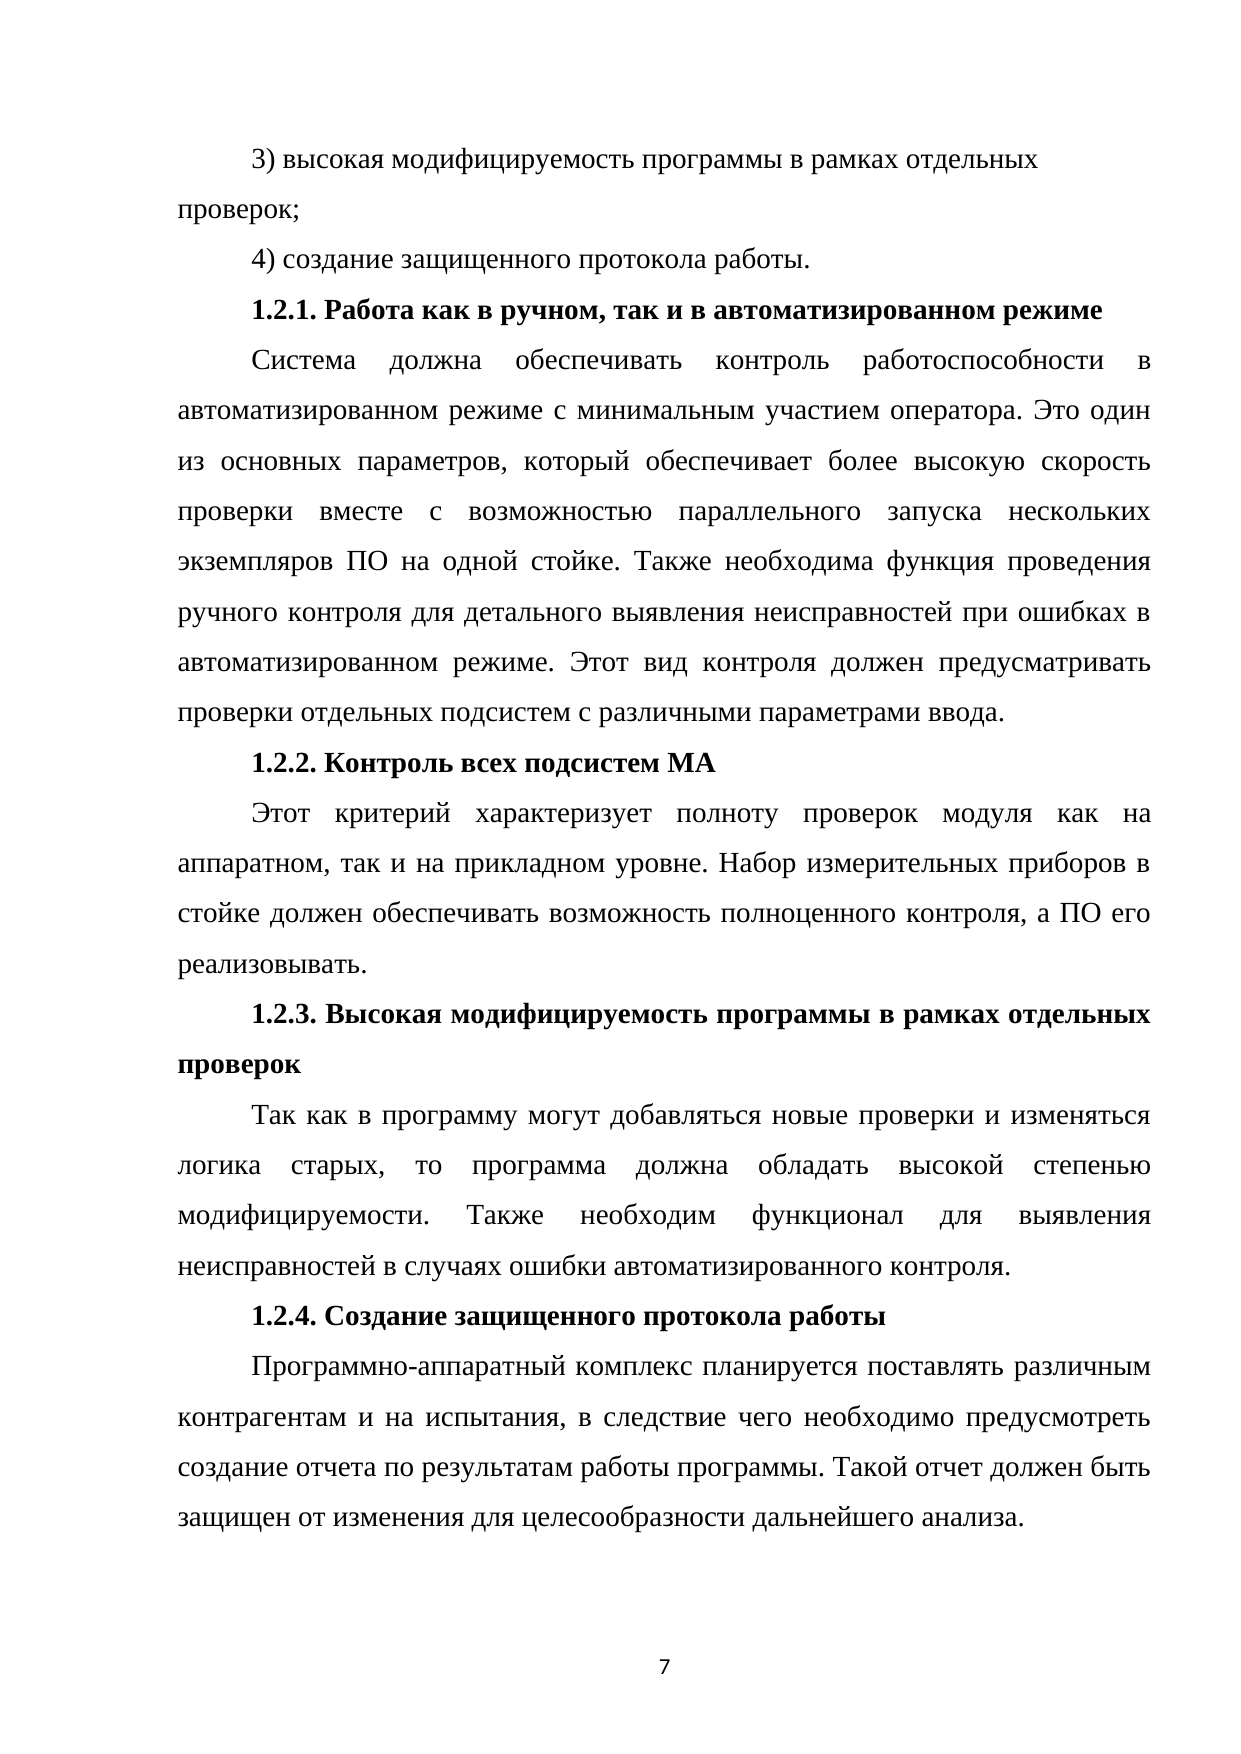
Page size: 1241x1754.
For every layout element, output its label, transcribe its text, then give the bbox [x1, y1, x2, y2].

text Так как в программу могут добавляться новые проверки и изменяться логика старых, то программа должна обладать высокой степенью модифицируемости. Также необходим функционал для выявления неисправностей в случаях ошибки автоматизированного контроля. [177, 1097, 1152, 1281]
text 1.2.4. Создание защищенного протокола работы [177, 1298, 1152, 1332]
text 4) создание защищенного протокола работы. [177, 242, 1152, 275]
text 3) высокая модифицируемость программы в рамках отдельных проверок; [177, 141, 1152, 225]
text 1.2.2. Контроль всех подсистем МА [177, 745, 1152, 778]
text Этот критерий характеризует полноту проверок модуля как на аппаратном, так и на прикладном уровне. Набор измерительных приборов в стойке должен обеспечивать возможность полноценного контроля, а ПО его реализовывать. [177, 795, 1152, 979]
text 1.2.1. Работа как в ручном, так и в автоматизированном режиме [177, 292, 1152, 325]
text Система должна обеспечивать контроль работоспособности в автоматизированном режиме с минимальным участием оператора. Это один из основных параметров, который обеспечивает более высокую скорость проверки вместе с возможностью параллельного запуска нескольких экземпляров ПО на одной стойке. Также необходима функция проведения ручного контроля для детального выявления неисправностей при ошибках в автоматизированном режиме. Этот вид контроля должен предусматривать проверки отдельных подсистем с различными параметрами ввода. [177, 342, 1152, 728]
text 1.2.3. Высокая модифицируемость программы в рамках отдельных проверок [177, 996, 1152, 1080]
text Программно-аппаратный комплекс планируется поставлять различным контрагентам и на испытания, в следствие чего необходимо предусмотреть создание отчета по результатам работы программы. Такой отчет должен быть защищен от изменения для целесообразности дальнейшего анализа. [177, 1348, 1152, 1533]
